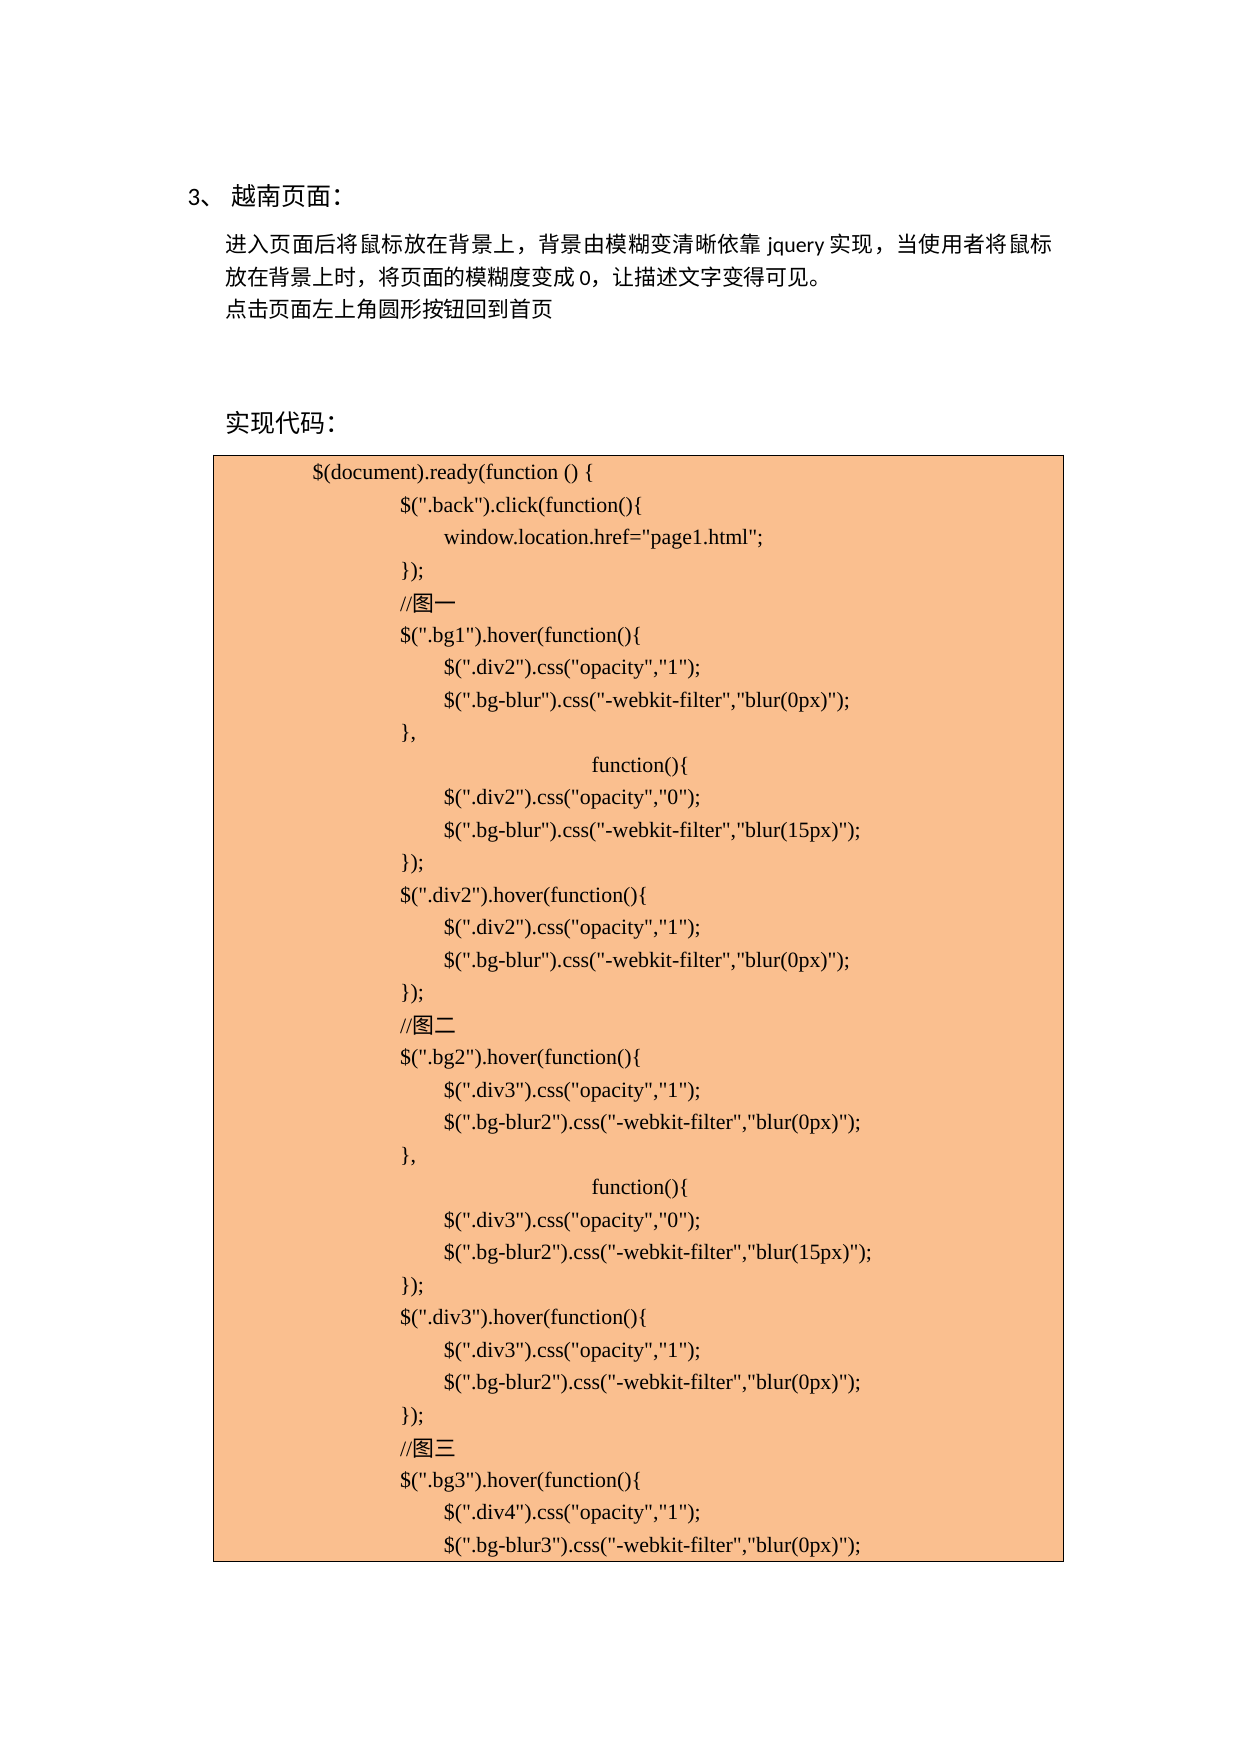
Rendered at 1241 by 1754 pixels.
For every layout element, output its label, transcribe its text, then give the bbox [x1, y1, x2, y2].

list 进入页面后将鼠标放在背景上，背景由模糊变清晰依靠jquery实现，当使用者将鼠标放在背景上时，将页面的模糊度变成0，让描述文字变得可见。 [225, 227, 1053, 292]
list 实现代码： [225, 389, 1053, 454]
list 越南页面： [187, 162, 1053, 227]
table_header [214, 456, 1063, 1561]
list 点击页面左上角圆形按钮回到首页 [225, 292, 1053, 324]
